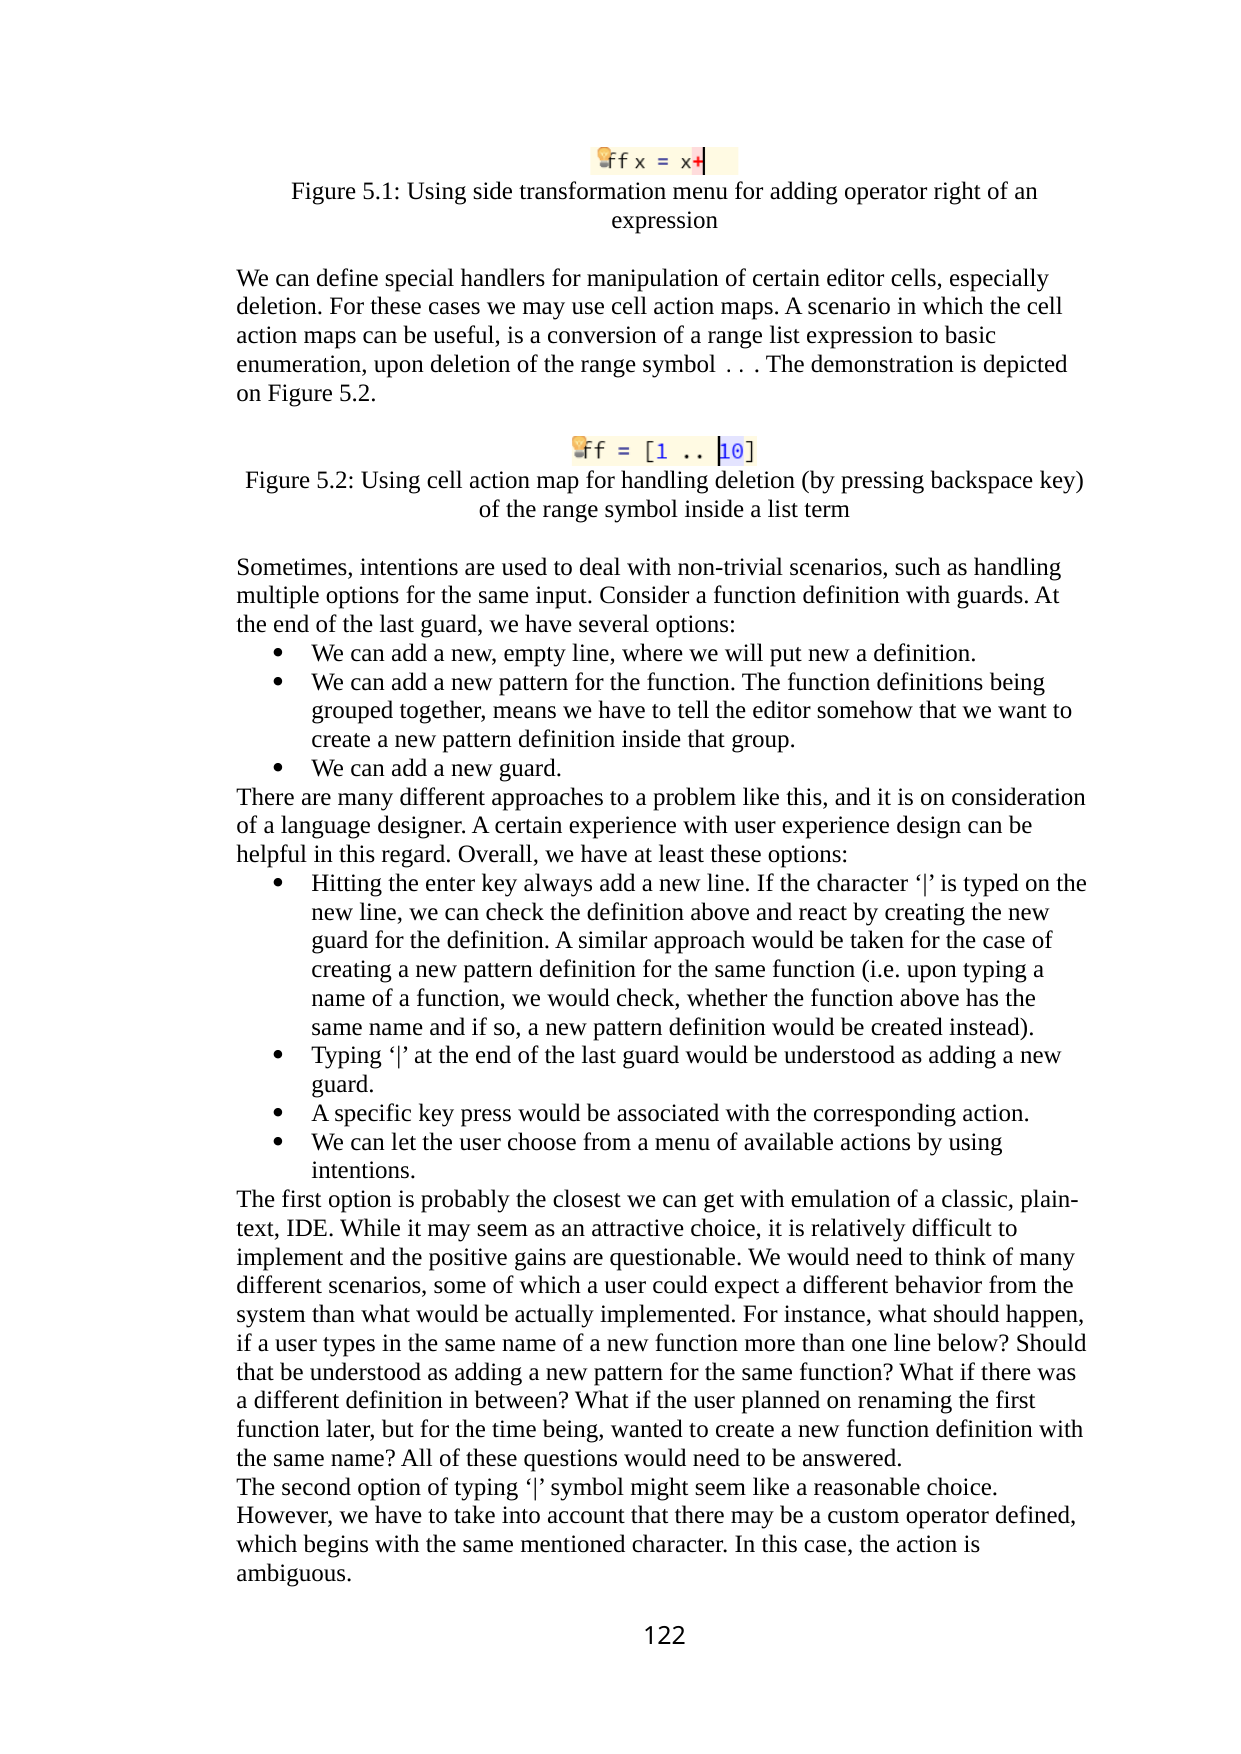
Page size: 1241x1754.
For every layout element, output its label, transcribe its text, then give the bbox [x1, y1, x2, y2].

text Figure 5.1: Using side transformation menu for adding operator right of an expression [236, 176, 1092, 234]
text Figure 5.2: Using cell action map for handling deletion (by pressing backspace key) of the range symbol inside a list term [236, 465, 1092, 523]
list Typing ‘|’ at the end of the last guard would be understood as adding a new guard. [274, 1040, 1092, 1098]
list We can let the user choose from a menu of available actions by using intentions. [274, 1127, 1092, 1184]
text The second option of typing ‘|’ symbol might seem like a reasonable choice. However, we have to take into account that there may be a custom operator defined, which begins with the same mentioned character. In this case, the action is ambiguous. [236, 1472, 1092, 1587]
text The first option is probably the closest we can get with emulation of a classic, plain-text, IDE. While it may seem as an attractive choice, it is relatively difficult to implement and the positive gains are questionable. We would need to think of many different scenarios, some of which a user could expect a different behavior from the system than what would be actually implemented. For instance, what should happen, if a user types in the same name of a new function more than one line below? Should that be understood as adding a new pattern for the same function? What if there was a different definition in between? What if the user planned on renaming the first function later, but for the time being, wanted to create a new function definition with the same name? All of these questions would need to be answered. [236, 1184, 1092, 1472]
text Sometimes, intentions are used to deal with non-trivial scenarios, such as handling multiple options for the same input. Consider a function definition with guards. At the end of the last guard, we have several options: [236, 552, 1092, 638]
text We can define special handlers for manipulation of certain editor cells, especially deletion. For these cases we may use cell action maps. A scenario in which the cell action maps can be useful, is a conversion of a range list expression to basic enumeration, upon deletion of the range symbol .. . The demonstration is depicted on Figure 5.2. [236, 263, 1092, 407]
picture [571, 436, 757, 466]
text There are many different approaches to a problem like this, and it is on consideration of a language designer. A certain experience with user experience design can be helpful in this regard. Overall, we have at least these options: [236, 782, 1092, 868]
picture [590, 147, 739, 175]
list A specific key press would be associated with the corresponding action. [274, 1098, 1092, 1127]
list We can add a new, empty line, where we will put new a definition. [274, 638, 1092, 667]
list Hitting the enter key always add a new line. If the character ‘|’ is typed on the new line, we can check the definition above and react by creating the new guard for the definition. A similar approach would be taken for the case of creating a new pattern definition for the same function (i.e. upon typing a name of a function, we would check, whether the function above has the same name and if so, a new pattern definition would be created instead). [274, 868, 1092, 1040]
list We can add a new pattern for the function. The function definitions being grouped together, means we have to tell the editor somehow that we want to create a new pattern definition inside that group. [274, 667, 1092, 753]
list We can add a new guard. [274, 753, 1092, 782]
